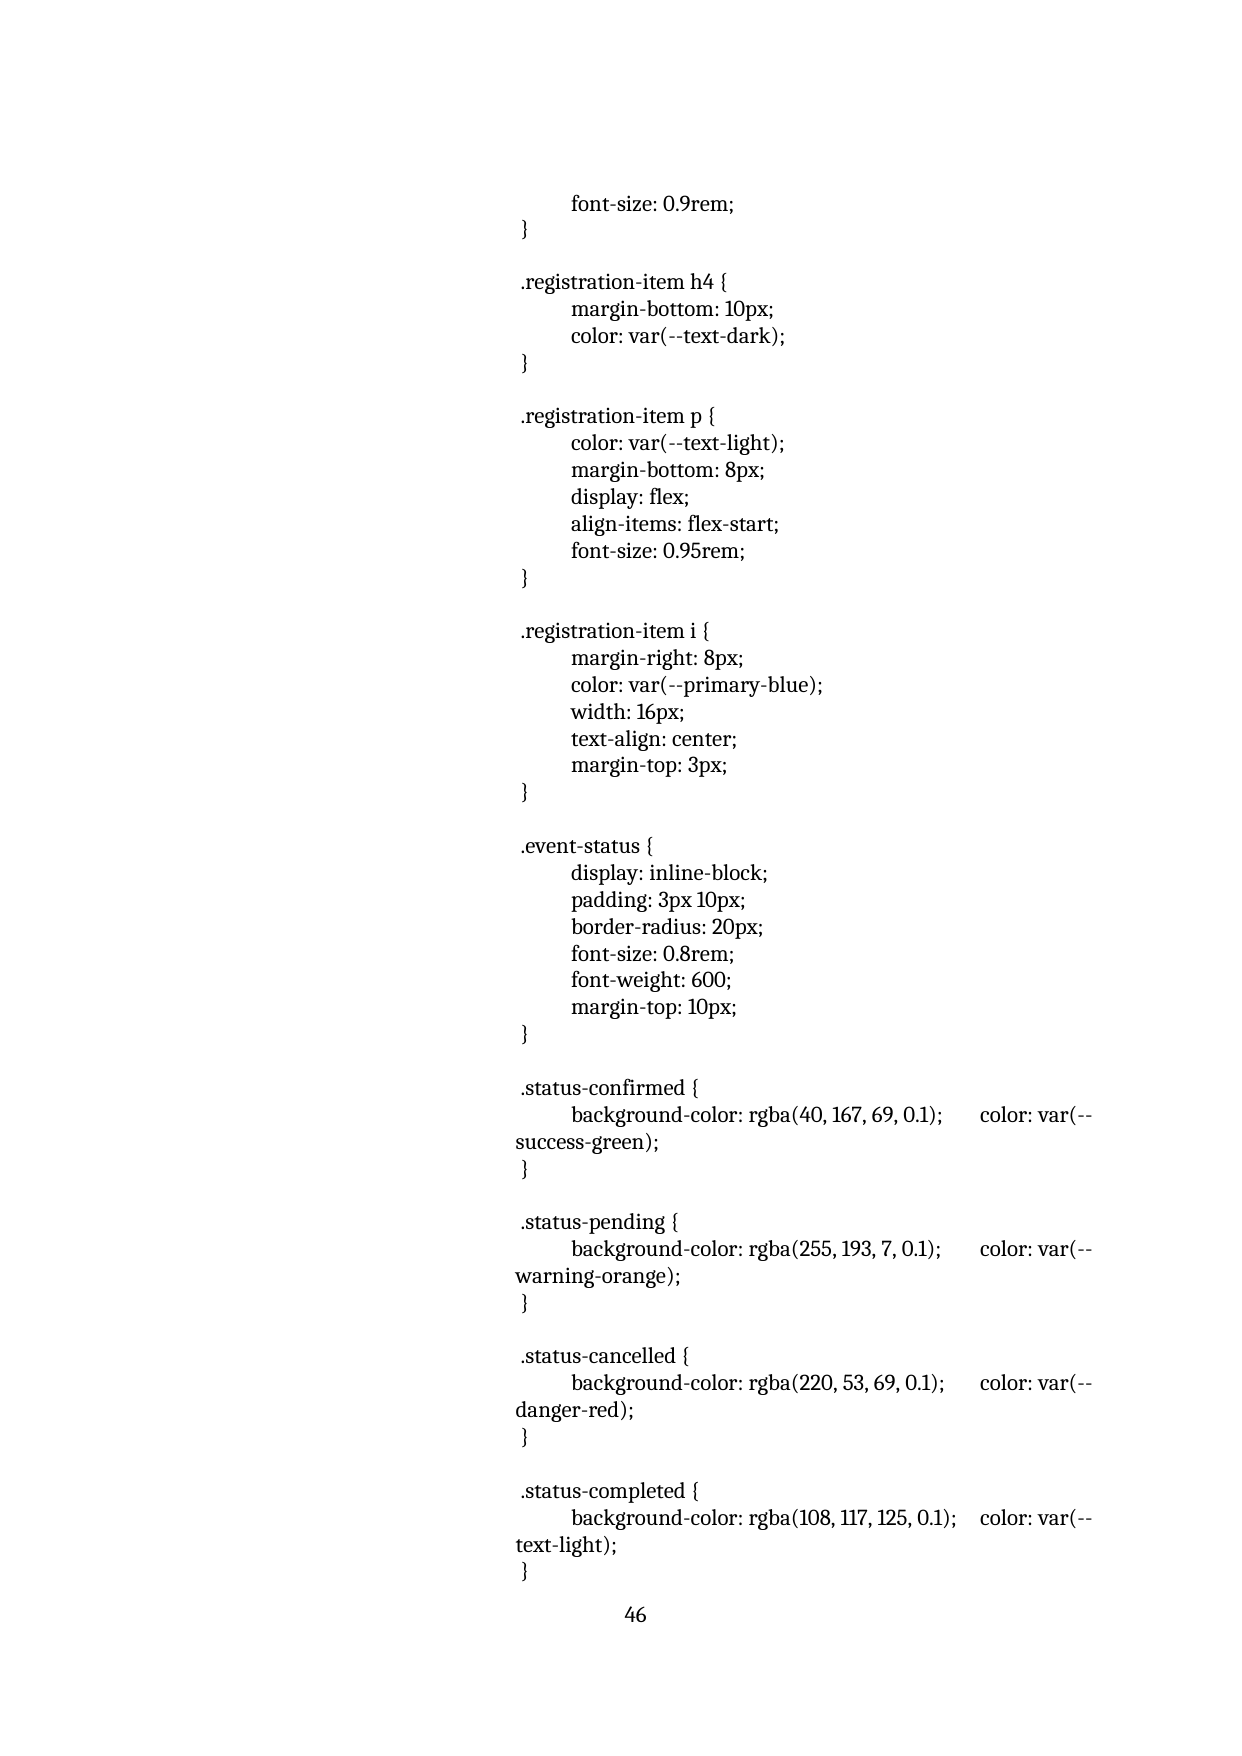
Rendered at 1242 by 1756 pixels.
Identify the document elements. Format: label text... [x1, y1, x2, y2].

text .status-confirmed { background-color: rgba(40, 167, 69, 0.1); color: var(--success-green); } [515, 1074, 1121, 1181]
text .status-cancelled { background-color: rgba(220, 53, 69, 0.1); color: var(--danger-red); } [515, 1342, 1121, 1450]
text .event-status { display: inline-block; padding: 3px 10px; border-radius: 20px; font-size: 0.8rem; font-weight: 600; margin-top: 10px; } [515, 832, 881, 1047]
text .registration-item h4 { margin-bottom: 10px; color: var(--text-dark); } [515, 268, 896, 375]
text .registration-item i { margin-right: 8px; color: var(--primary-blue); width: 16px; text-align: center; margin-top: 3px; } [515, 617, 941, 805]
text font-size: 0.9rem; } [515, 191, 821, 241]
text 46 [150, 1604, 646, 1627]
text .status-completed { background-color: rgba(108, 117, 125, 0.1); color: var(--text-light); } [515, 1477, 1136, 1584]
text .registration-item p { color: var(--text-light); margin-bottom: 8px; display: flex; align-items: flex-start; font-size: 0.95rem; } [515, 402, 911, 590]
text .status-pending { background-color: rgba(255, 193, 7, 0.1); color: var(--warning-orange); } [515, 1208, 1121, 1316]
